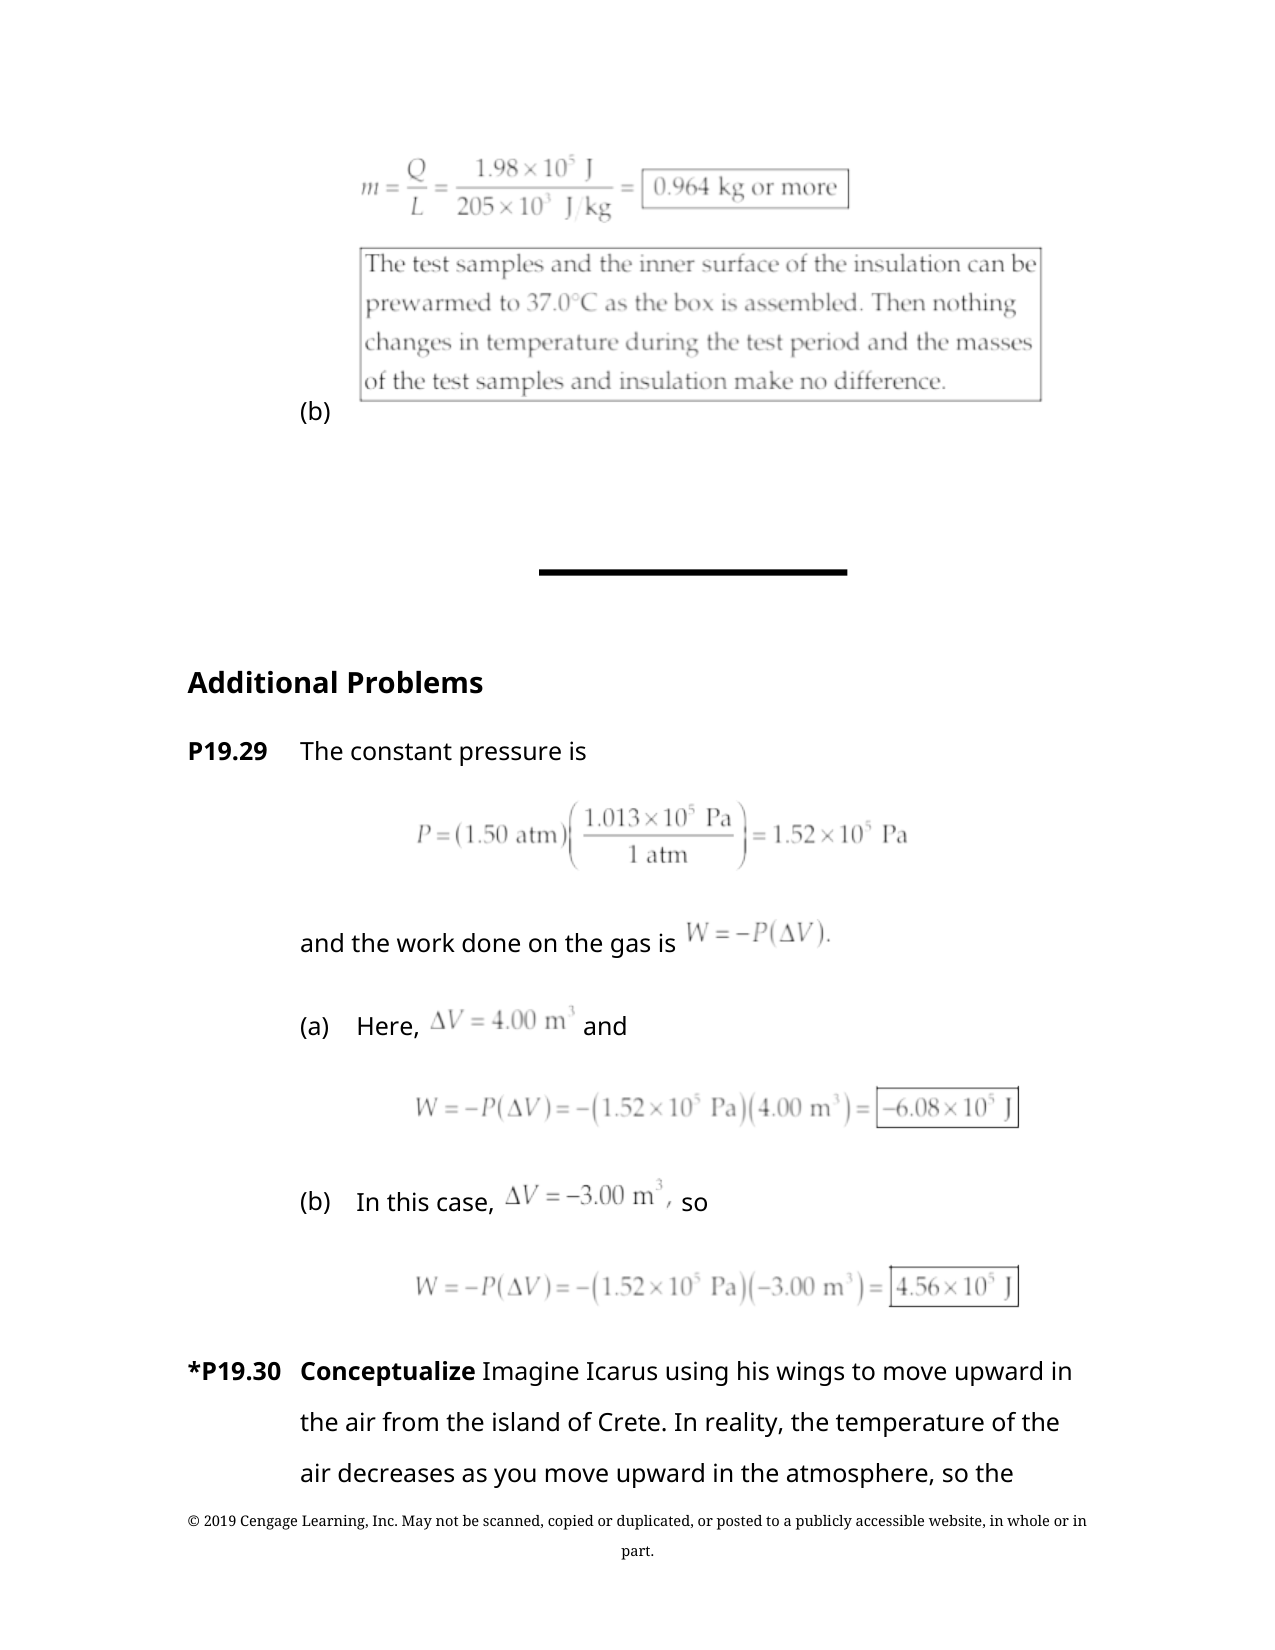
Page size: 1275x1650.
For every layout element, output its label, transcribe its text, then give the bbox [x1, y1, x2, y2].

text P19.29 The constant pressure is [187, 734, 1087, 768]
text (b) [187, 244, 1087, 501]
text (a) Here, and [187, 1000, 1087, 1052]
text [187, 1354, 1087, 1490]
text (b) In this case, so [187, 1174, 1087, 1229]
text Additional Problems [187, 662, 1087, 702]
text and the work done on the gas is [187, 914, 1087, 970]
